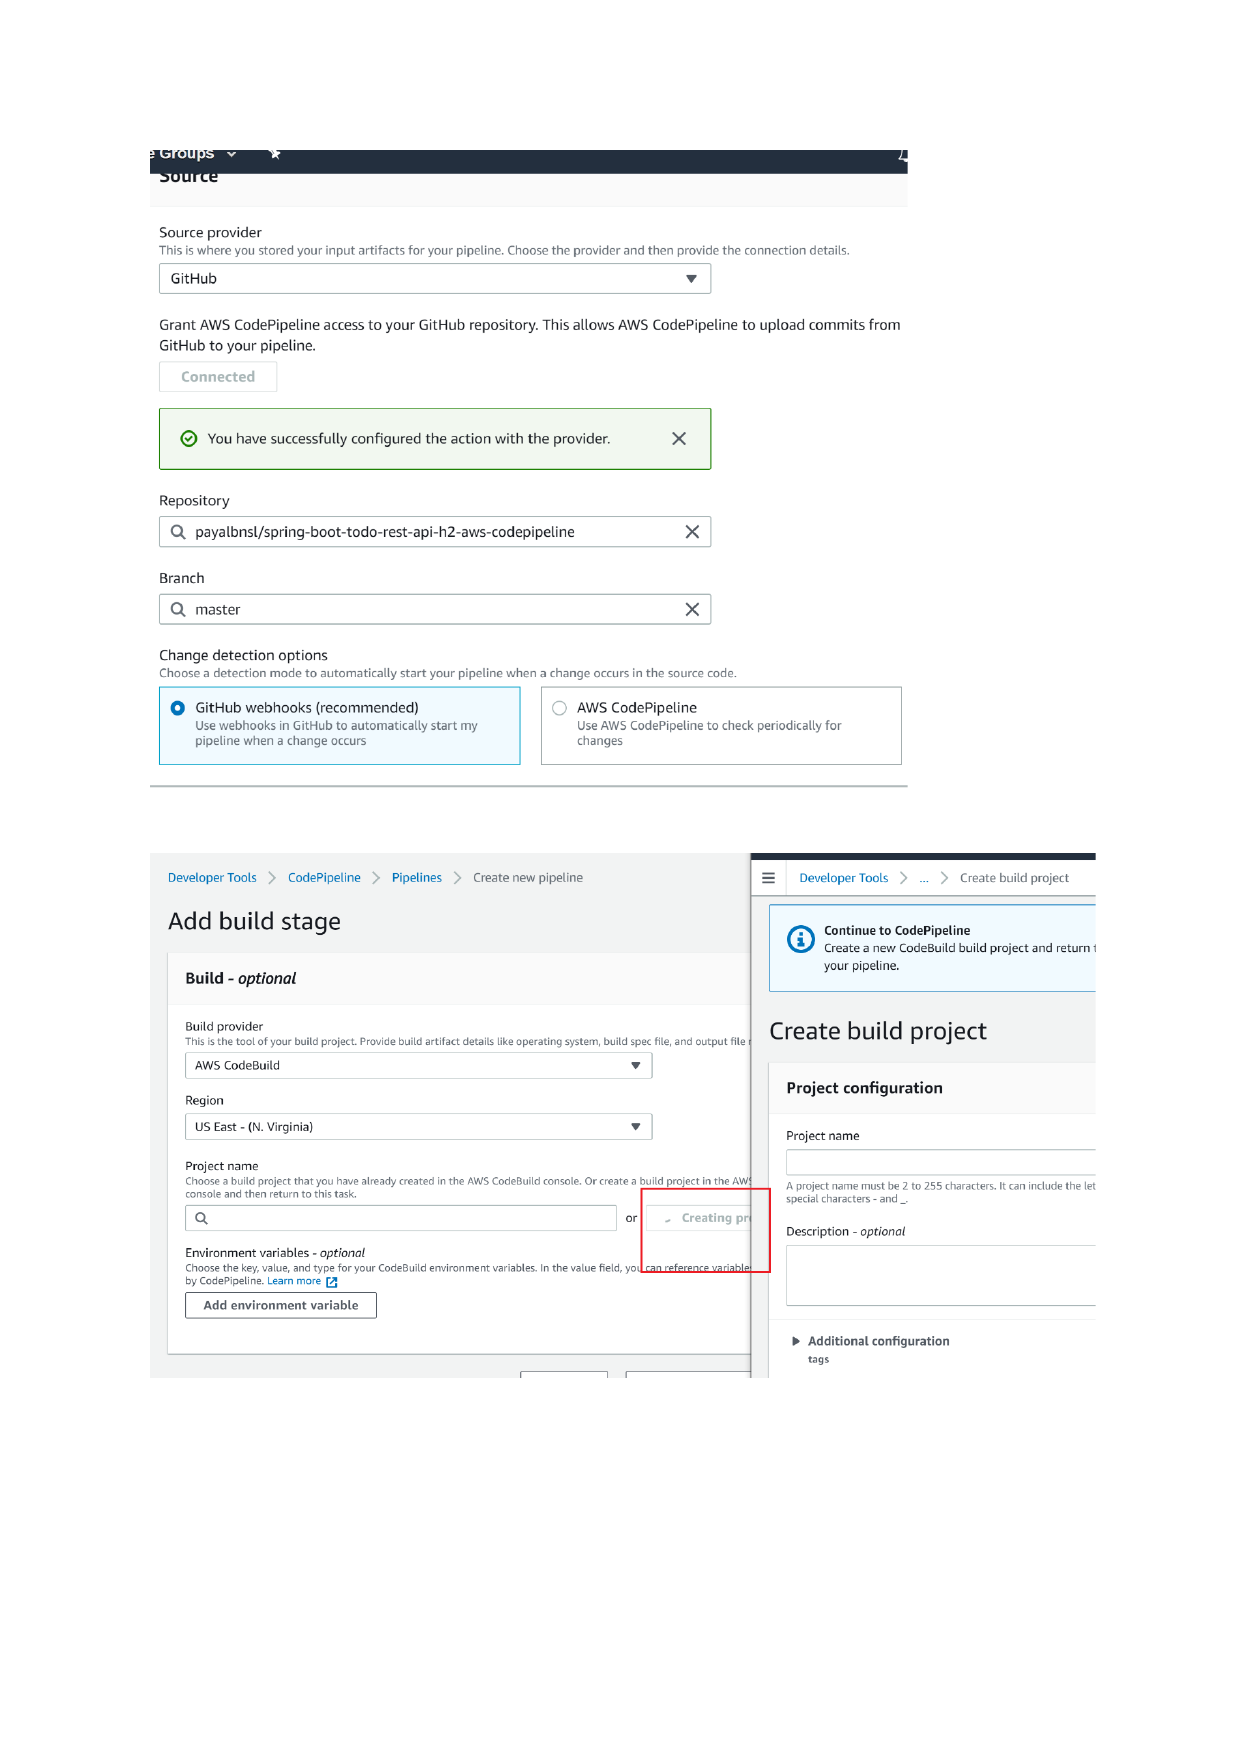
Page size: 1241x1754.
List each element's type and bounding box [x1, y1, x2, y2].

picture [150, 150, 908, 788]
picture [150, 853, 1096, 1378]
